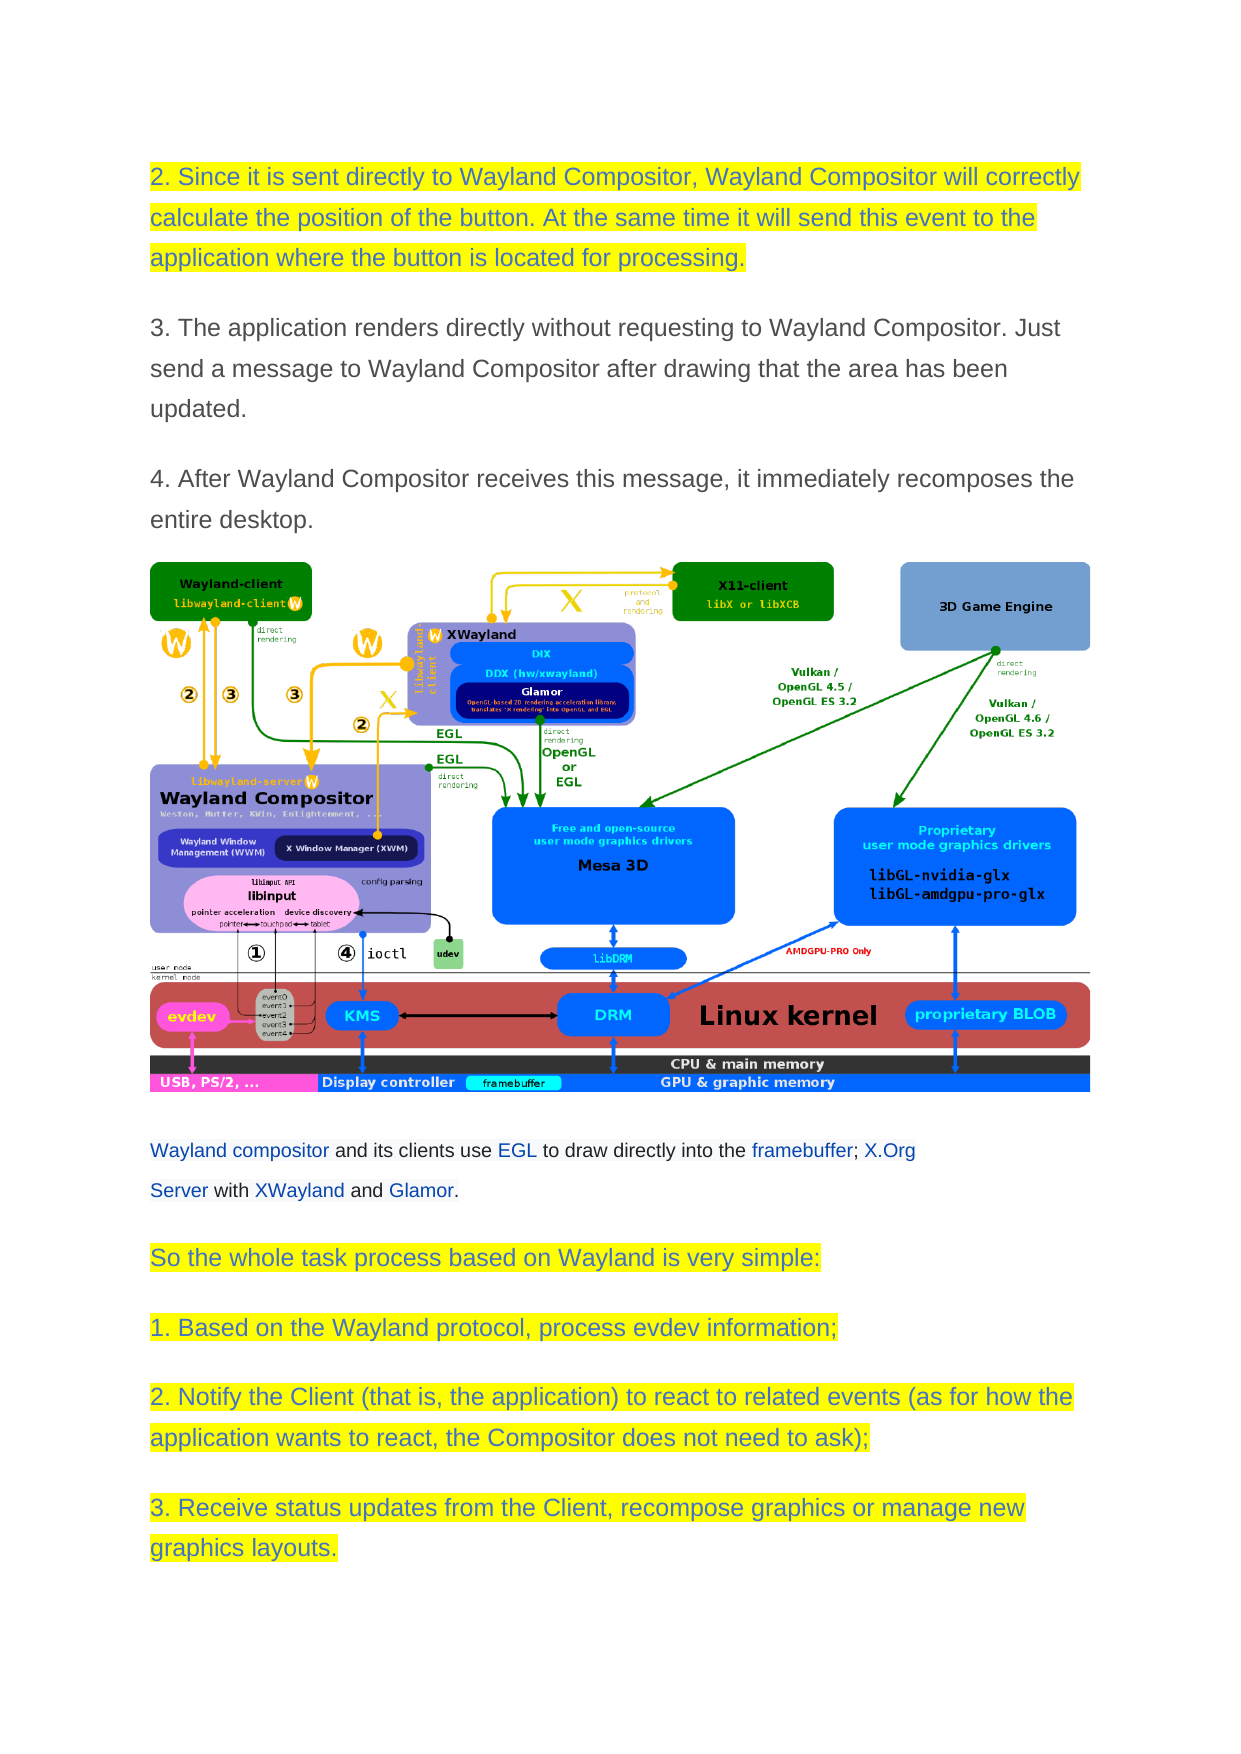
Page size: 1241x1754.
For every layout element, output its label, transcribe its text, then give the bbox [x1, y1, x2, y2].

text 3. The application renders directly without requesting to Wayland Compositor. Just send a message to Wayland Compositor after drawing that the area has been updated. [150, 301, 1090, 423]
text 3. Receive status updates from the Client, recompose graphics or manage new graphics layouts. [150, 1481, 1090, 1562]
text 2. Since it is sent directly to Wayland Compositor, Wayland Compositor will correctly calculate the position of the button. At the same time it will send this event to the application where the button is located for processing. [150, 150, 1090, 272]
text 1. Based on the Wayland protocol, process evdev information; [150, 1301, 1090, 1341]
text So the whole task process based on Wayland is very simple: [150, 1231, 1090, 1272]
text 4. After Wayland Compositor receives this message, it immediately recomposes the entire desktop. [150, 452, 1090, 533]
picture [150, 562, 1091, 1092]
text Wayland compositor and its clients use EGL to draw directly into the framebuffer; X.Org Server with XWayland and Glamor. [150, 1121, 1090, 1202]
text 2. Notify the Client (that is, the application) to react to related events (as for how the application wants to react, the Compositor does not need to ask); [150, 1371, 1090, 1452]
